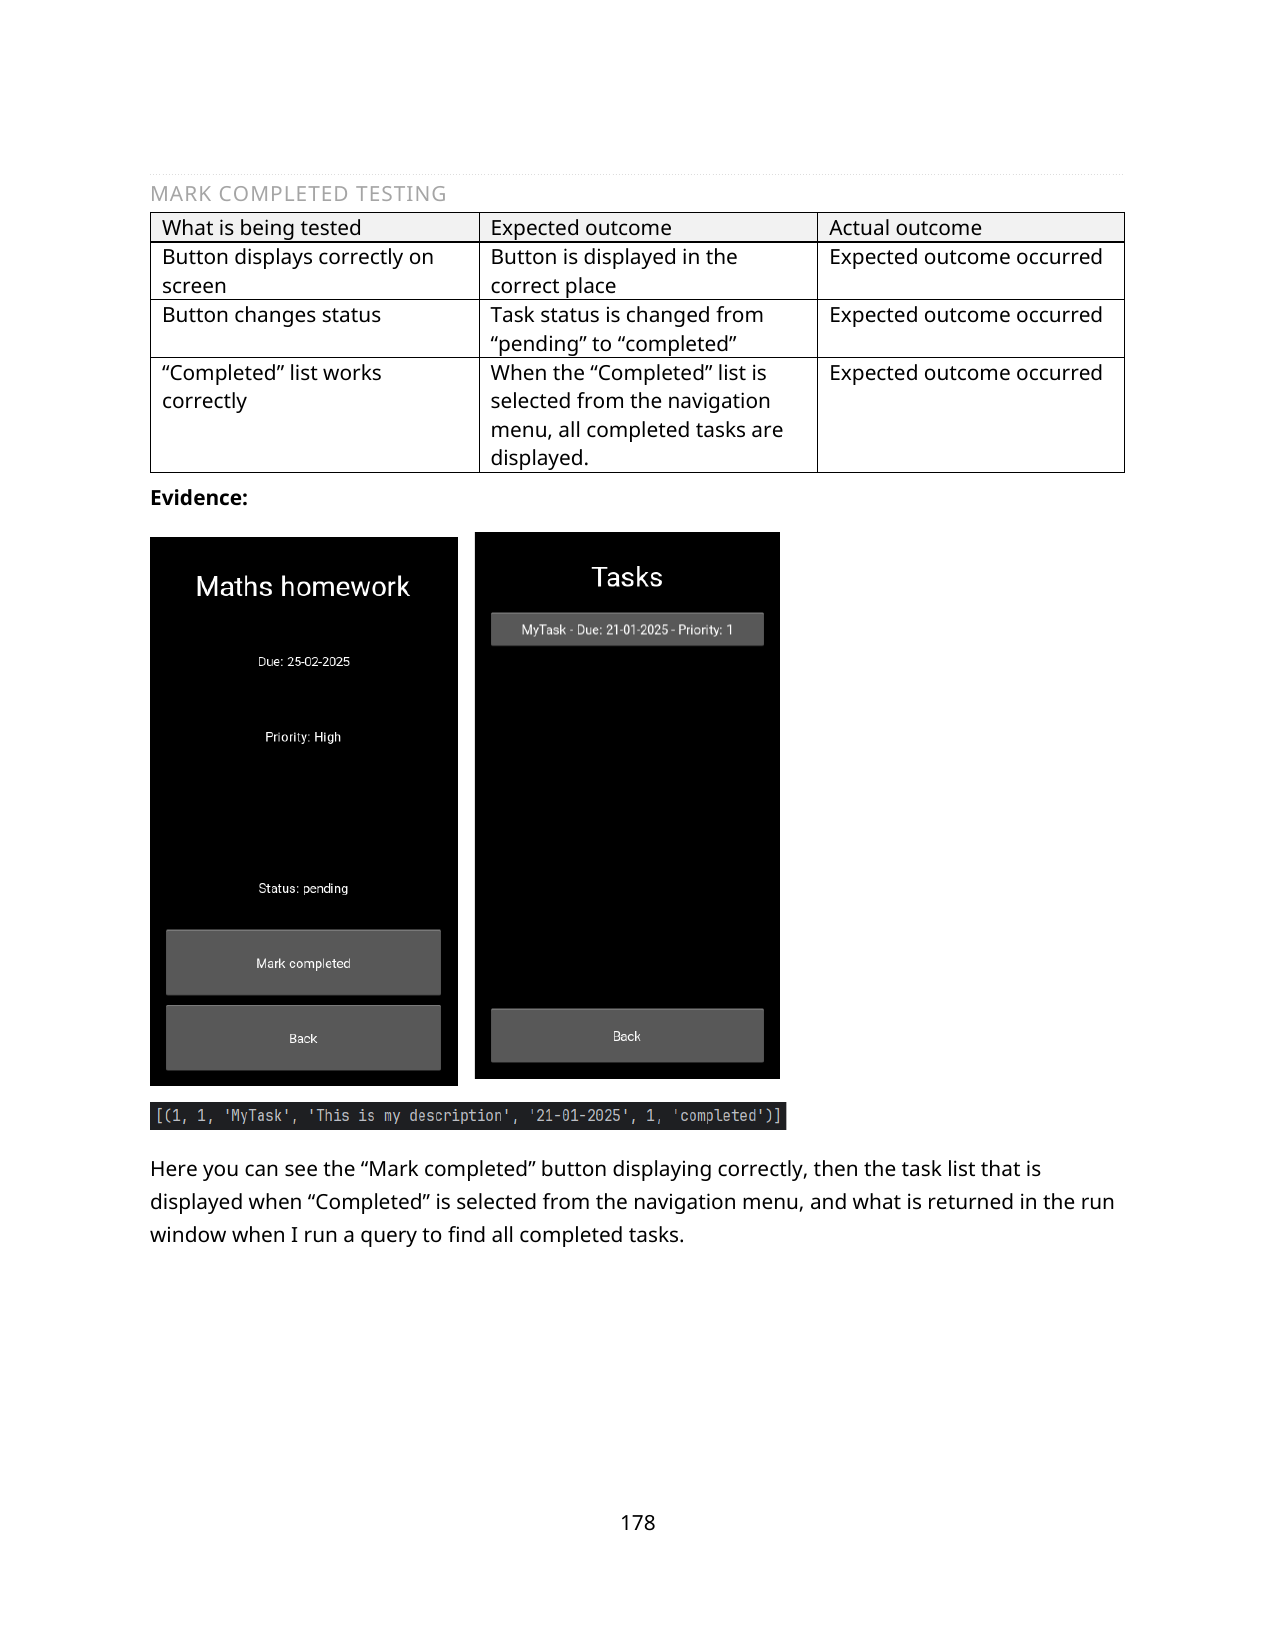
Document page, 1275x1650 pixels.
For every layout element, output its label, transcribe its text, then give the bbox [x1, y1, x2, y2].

table_cell “Completed” list works correctly [151, 358, 479, 472]
table_header Actual outcome [818, 213, 1124, 241]
table_header What is being tested [151, 213, 479, 241]
table_cell Button is displayed in the correct place [480, 243, 817, 299]
table_cell Button displays correctly on screen [151, 243, 479, 299]
table_cell Expected outcome occurred [818, 300, 1124, 357]
picture [150, 537, 458, 1086]
subtitle Mark completed testing [150, 173, 1125, 208]
table_cell Expected outcome occurred [818, 358, 1124, 472]
table_cell When the “Completed” list is selected from the navigation menu, all completed tasks are displayed. [480, 358, 817, 472]
table_cell Expected outcome occurred [818, 243, 1124, 299]
picture [474, 532, 780, 1079]
picture [150, 1102, 787, 1130]
text Evidence: [150, 483, 1125, 512]
table_cell Button changes status [151, 300, 479, 357]
table_cell Task status is changed from “pending” to “completed” [480, 300, 817, 357]
table_header Expected outcome [480, 213, 817, 241]
